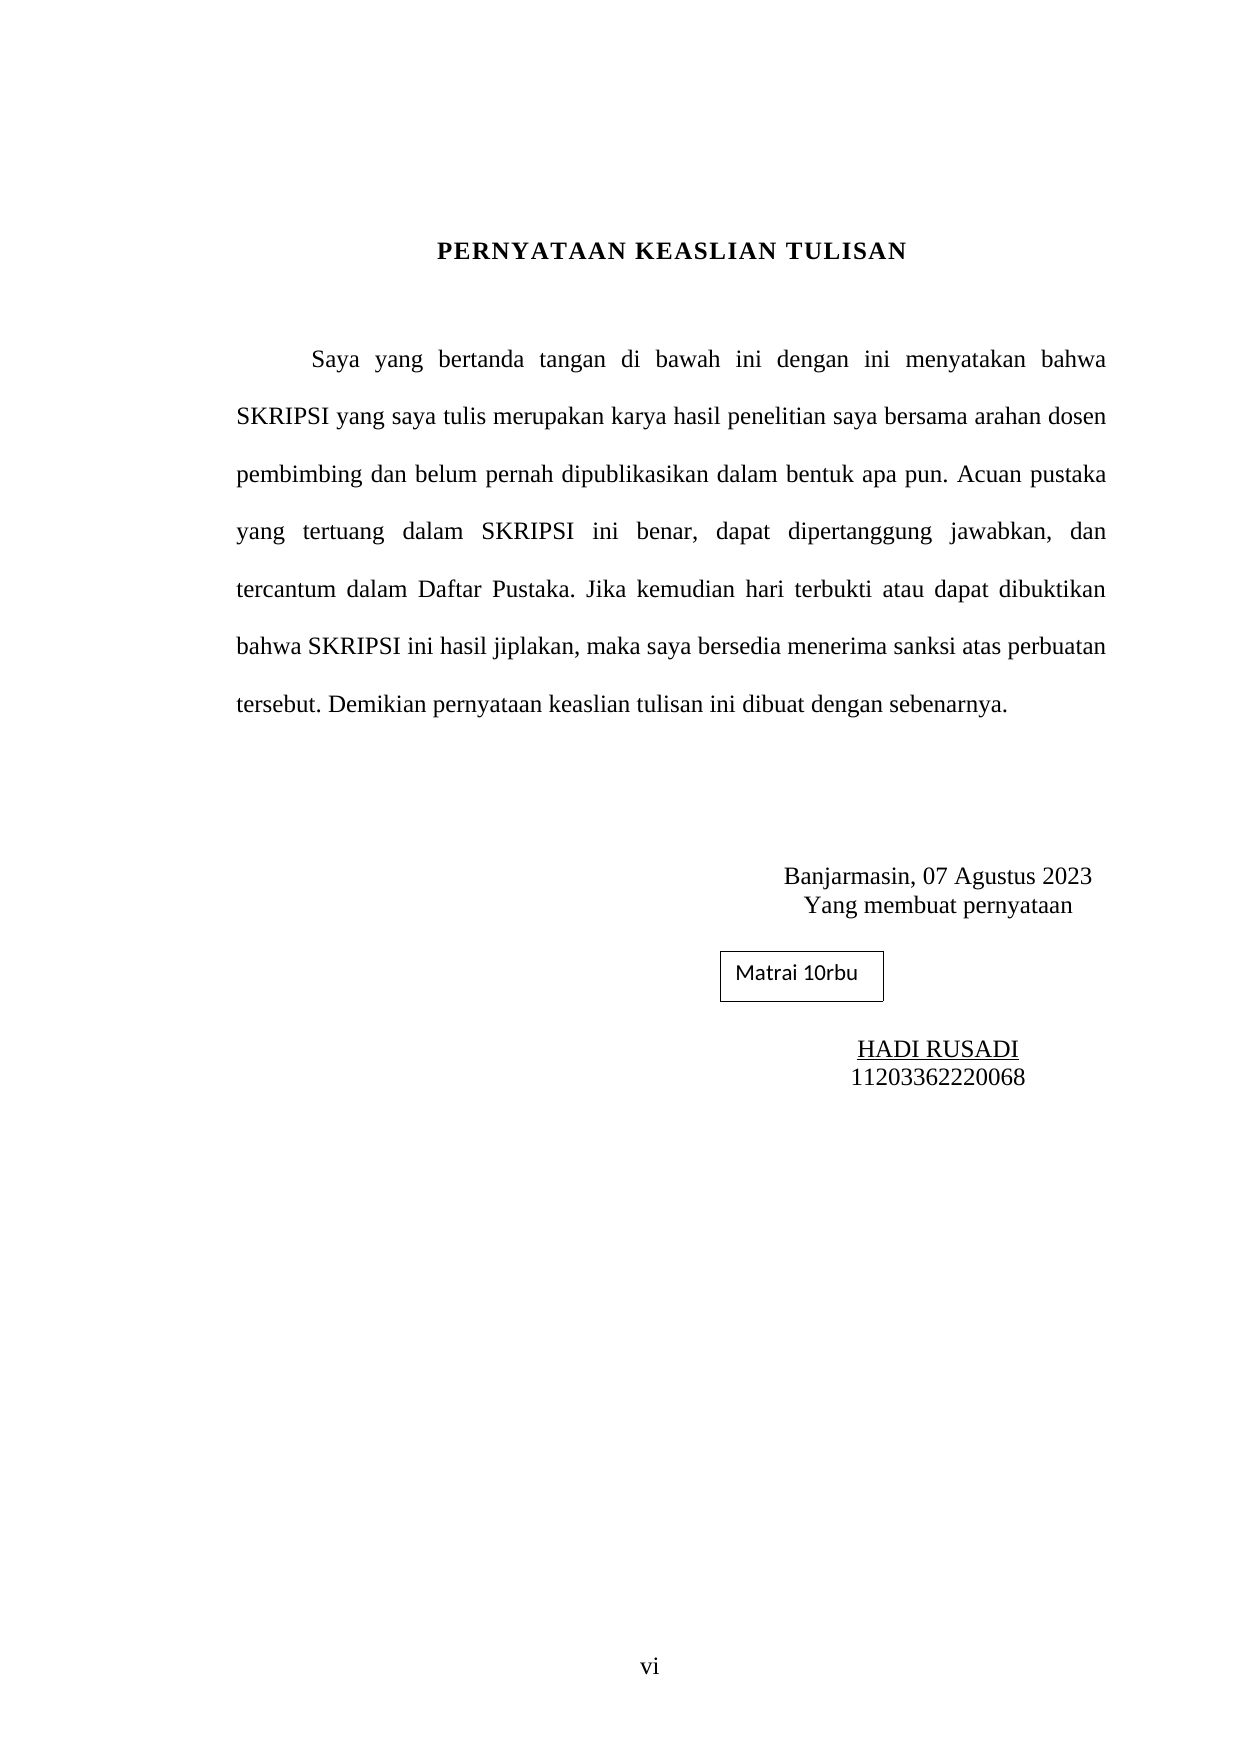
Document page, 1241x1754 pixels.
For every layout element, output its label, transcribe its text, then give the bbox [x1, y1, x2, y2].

title PERNYATAAN KEASLIAN TULISAN [236, 236, 1107, 265]
text Saya yang bertanda tangan di bawah ini dengan ini menyatakan bahwa SKRIPSI yang saya tulis merupakan karya hasil penelitian saya bersama arahan dosen pembimbing dan belum pernah dipublikasikan dalam bentuk apa pun. Acuan pustaka yang tertuang dalam SKRIPSI ini benar, dapat dipertanggung jawabkan, dan tercantum dalam Daftar Pustaka. Jika kemudian hari terbukti atau dapat dibuktikan bahwa SKRIPSI ini hasil jiplakan, maka saya bersedia menerima sanksi atas perbuatan tersebut. Demikian pernyataan keaslian tulisan ini dibuat dengan sebenarnya. [236, 344, 1107, 717]
text Banjarmasin, 07 Agustus 2023 [738, 861, 1107, 890]
text Yang membuat pernyataan [738, 890, 1107, 919]
text HADI RUSADI [738, 1034, 1107, 1062]
text 11203362220068 [738, 1062, 1107, 1091]
